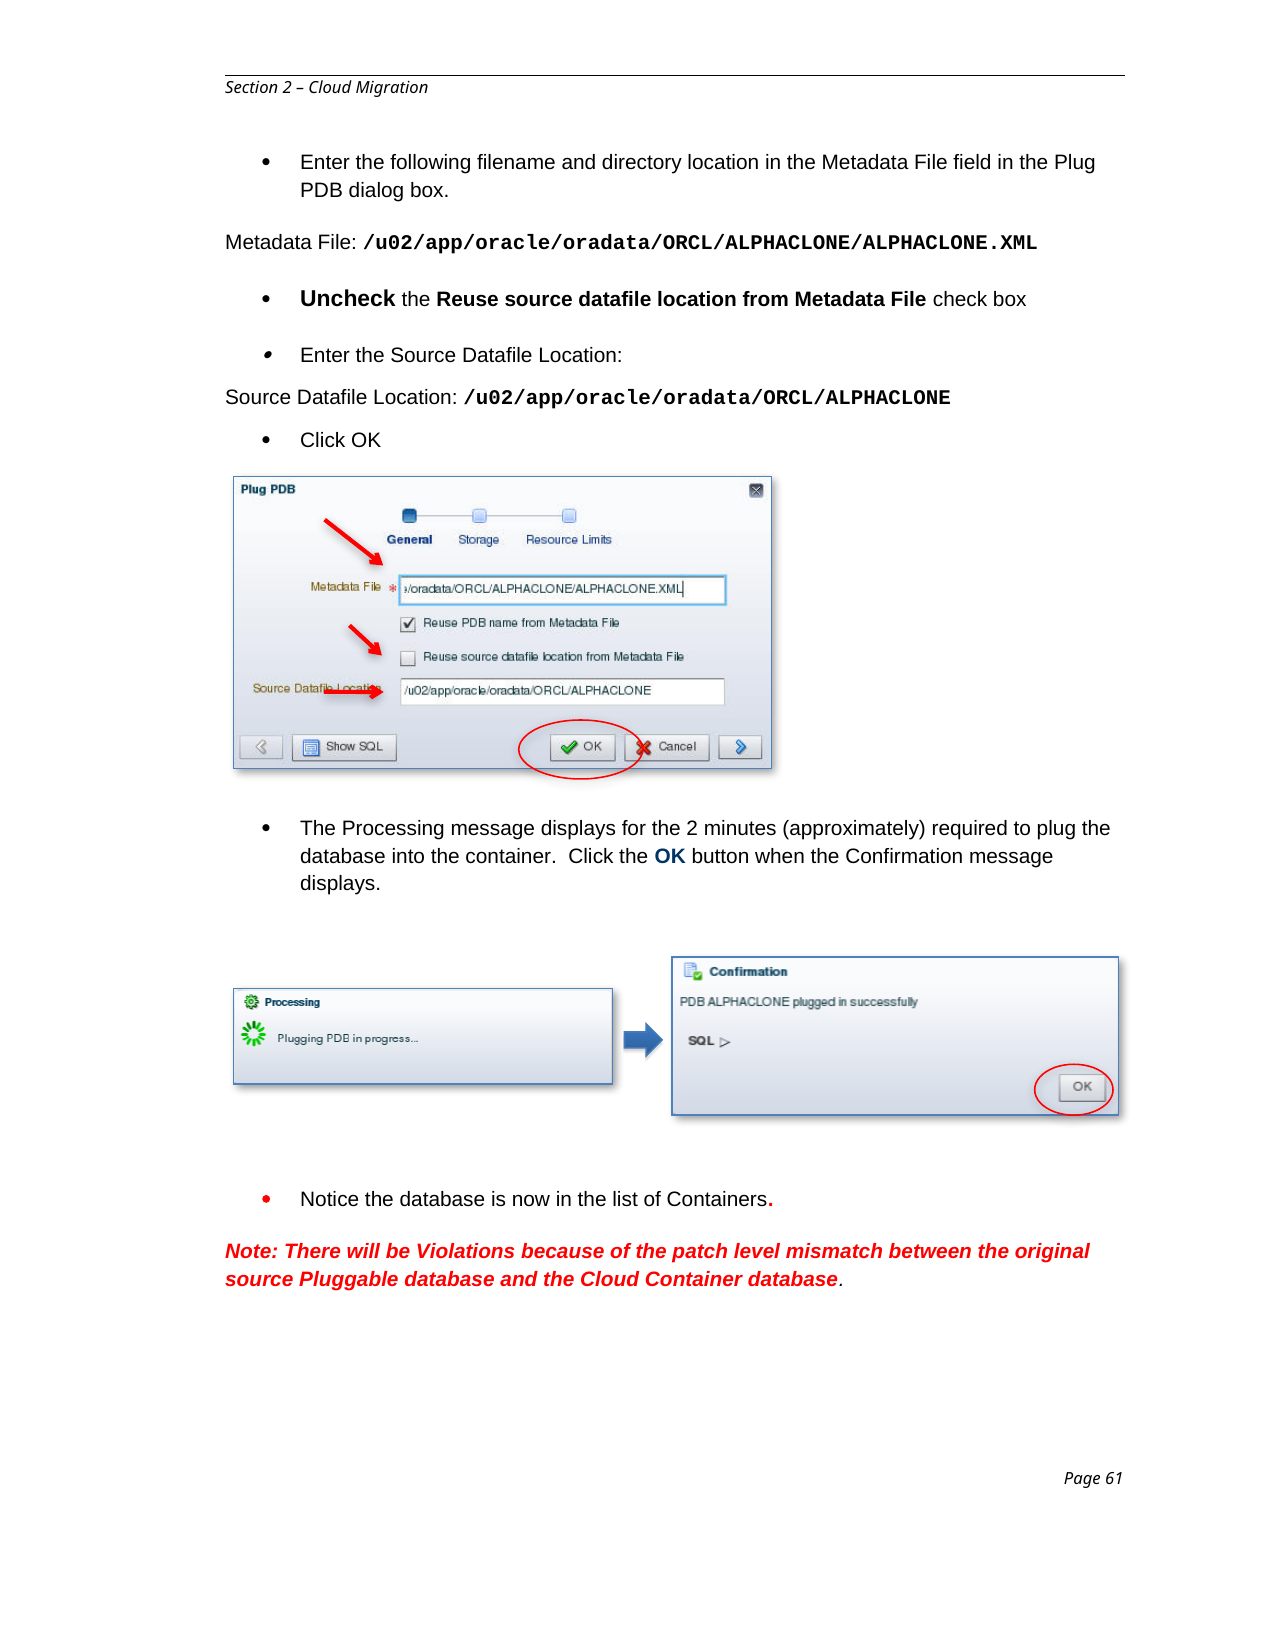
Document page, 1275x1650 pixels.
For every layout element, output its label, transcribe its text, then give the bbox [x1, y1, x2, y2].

list Enter the Source Datafile Location: [262, 340, 1125, 368]
list Notice the database is now in the list of Containers. [262, 1187, 1125, 1211]
text Note: There will be Violations because of the patch level mismatch between the original source Pluggable database and the Cloud Container database. [225, 1239, 1125, 1291]
picture [673, 958, 1118, 1114]
list Enter the following filename and directory location in the Metadata File field in the Plug PDB dialog box. [262, 150, 1125, 202]
text Source Datafile Location: /u02/app/oracle/oradata/ORCL/ALPHACLONE [225, 385, 1125, 411]
table_header [225, 924, 622, 1162]
list Click OK [262, 428, 1125, 452]
text Metadata File: /u02/app/oracle/oradata/ORCL/ALPHACLONE/ALPHACLONE.XML [225, 230, 1125, 256]
picture [1036, 1066, 1112, 1114]
picture [234, 989, 612, 1083]
table_header [622, 924, 663, 1162]
list Uncheck the Reuse source datafile location from Metadata File check box [262, 285, 1125, 311]
picture [234, 477, 771, 768]
list The Processing message displays for the 2 minutes (approximately) required to plug the database into the container. Click the OK button when the Confirmation message displays. [262, 816, 1125, 895]
picture [520, 721, 641, 768]
table_header [664, 924, 1125, 1162]
